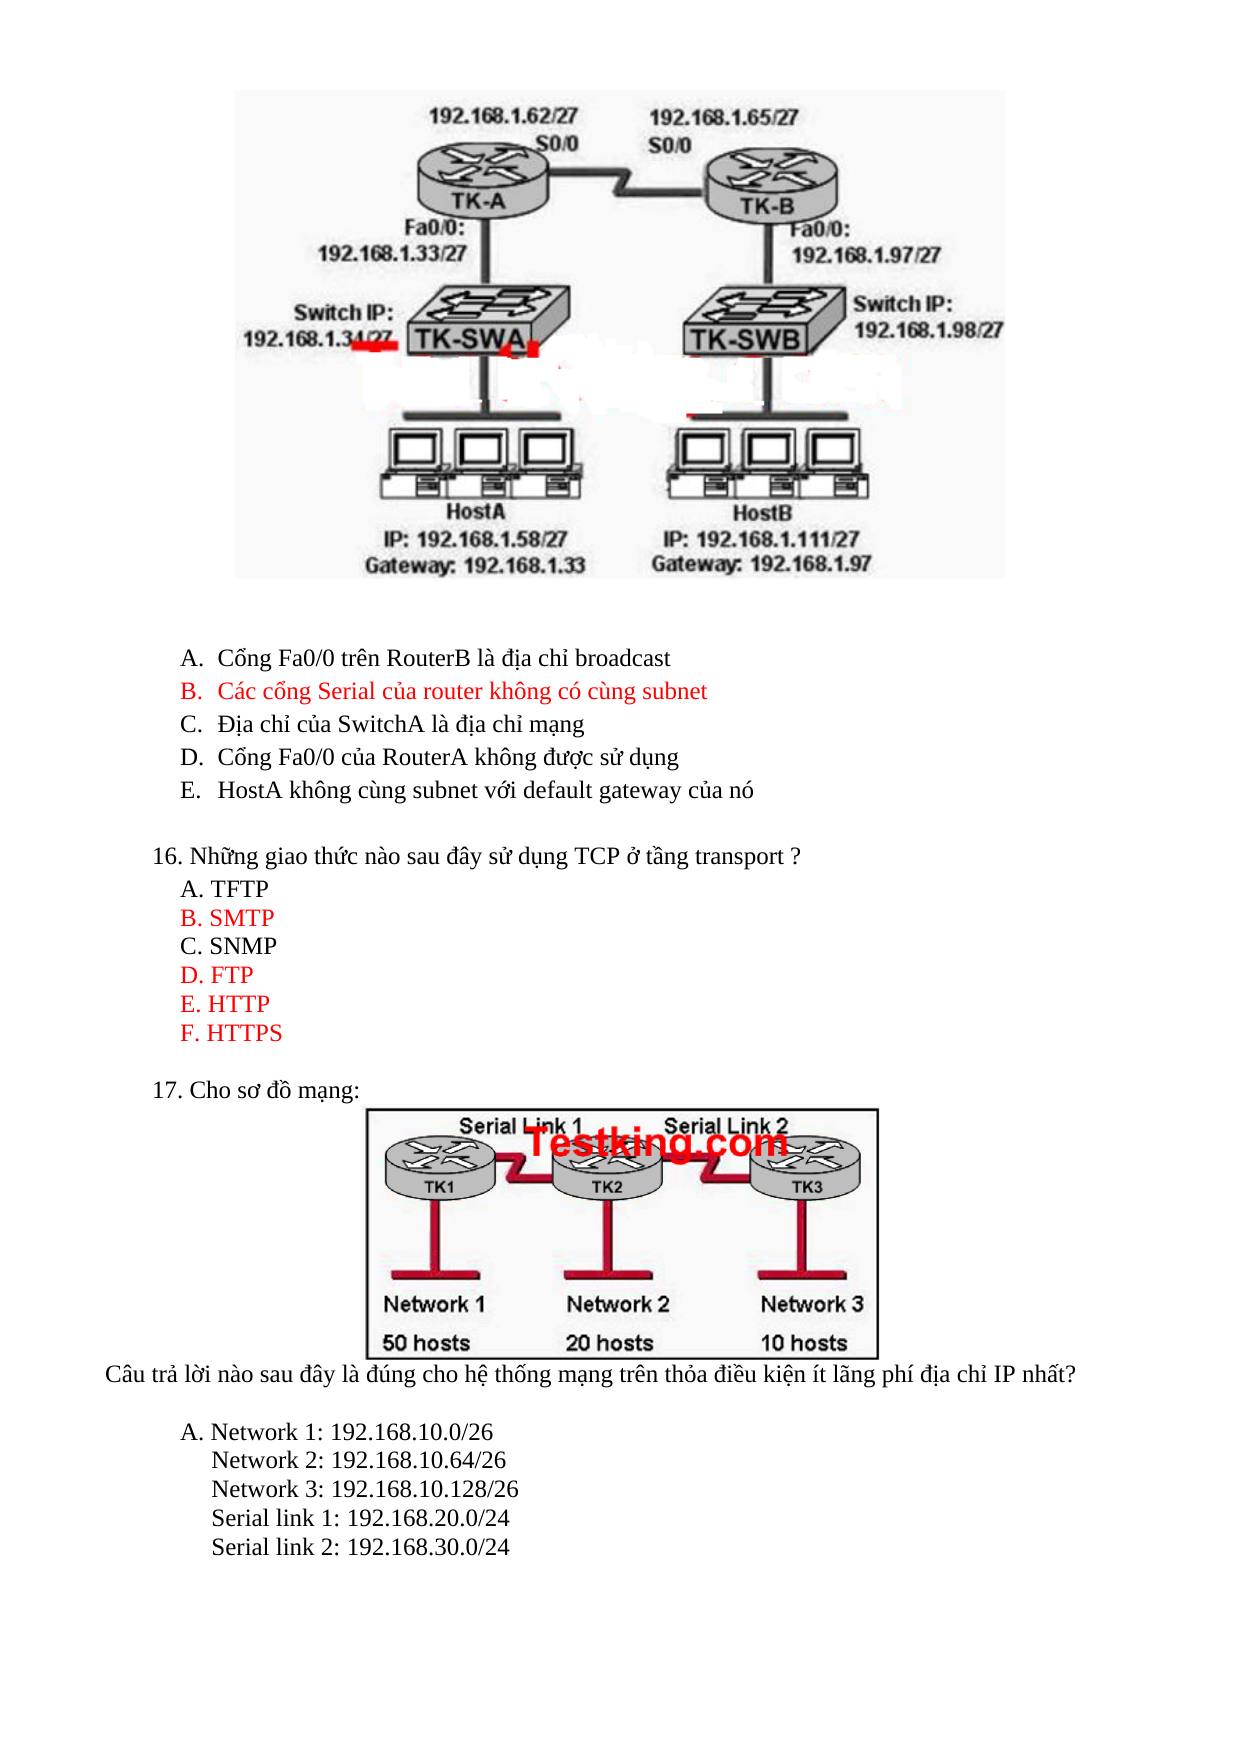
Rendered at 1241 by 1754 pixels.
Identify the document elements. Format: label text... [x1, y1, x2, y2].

list Cổng Fa0/0 trên RouterB là địa chỉ broadcast [180, 643, 1135, 671]
text F. HTTPS [180, 1018, 1135, 1046]
list Các cổng Serial của router không có cùng subnet [180, 676, 1135, 704]
list HostA không cùng subnet với default gateway của nó [180, 775, 1135, 803]
text E. HTTP [180, 989, 1135, 1018]
text D. FTP [180, 960, 1135, 989]
picture [235, 90, 1006, 581]
list Cho sơ đồ mạng: [152, 1075, 1135, 1104]
text Network 2: 192.168.10.64/26 Network 3: 192.168.10.128/26 Serial link 1: 192.168.20.0/24 Serial link 2: 192.168.30.0/24 [180, 1445, 1135, 1560]
text C. SNMP [180, 931, 1135, 960]
text Câu trả lời nào sau đây là đúng cho hệ thống mạng trên thỏa điều kiện ít lãng phí địa chỉ IP nhất? [105, 1359, 1135, 1388]
list Địa chỉ của SwitchA là địa chỉ mạng [180, 709, 1135, 737]
text A. Network 1: 192.168.10.0/26 [180, 1417, 1135, 1445]
list Những giao thức nào sau đây sử dụng TCP ở tầng transport ? [152, 841, 1135, 869]
text A. TFTP [180, 874, 1135, 903]
text B. SMTP [180, 903, 1135, 931]
list Cổng Fa0/0 của RouterA không được sử dụng [180, 742, 1135, 771]
